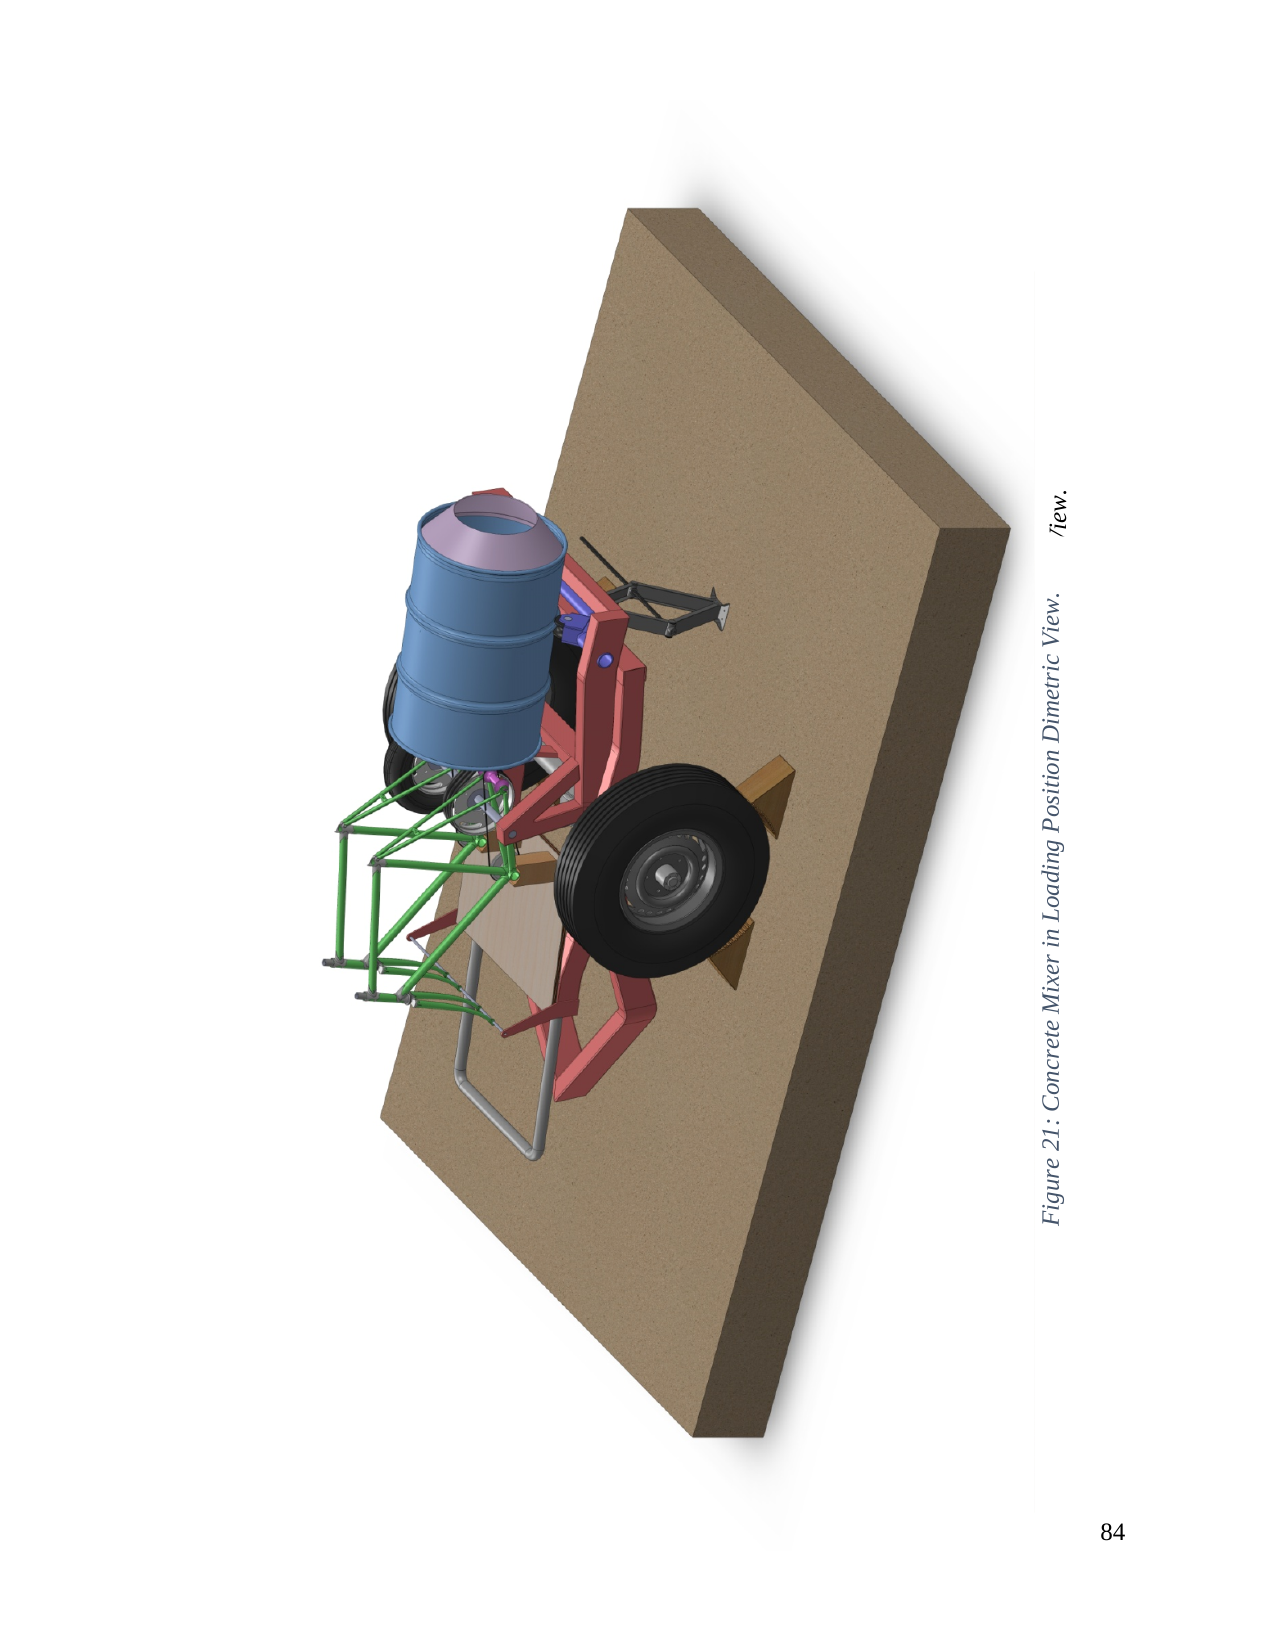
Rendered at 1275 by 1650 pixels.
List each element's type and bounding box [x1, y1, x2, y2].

picture [242, 101, 1039, 1550]
